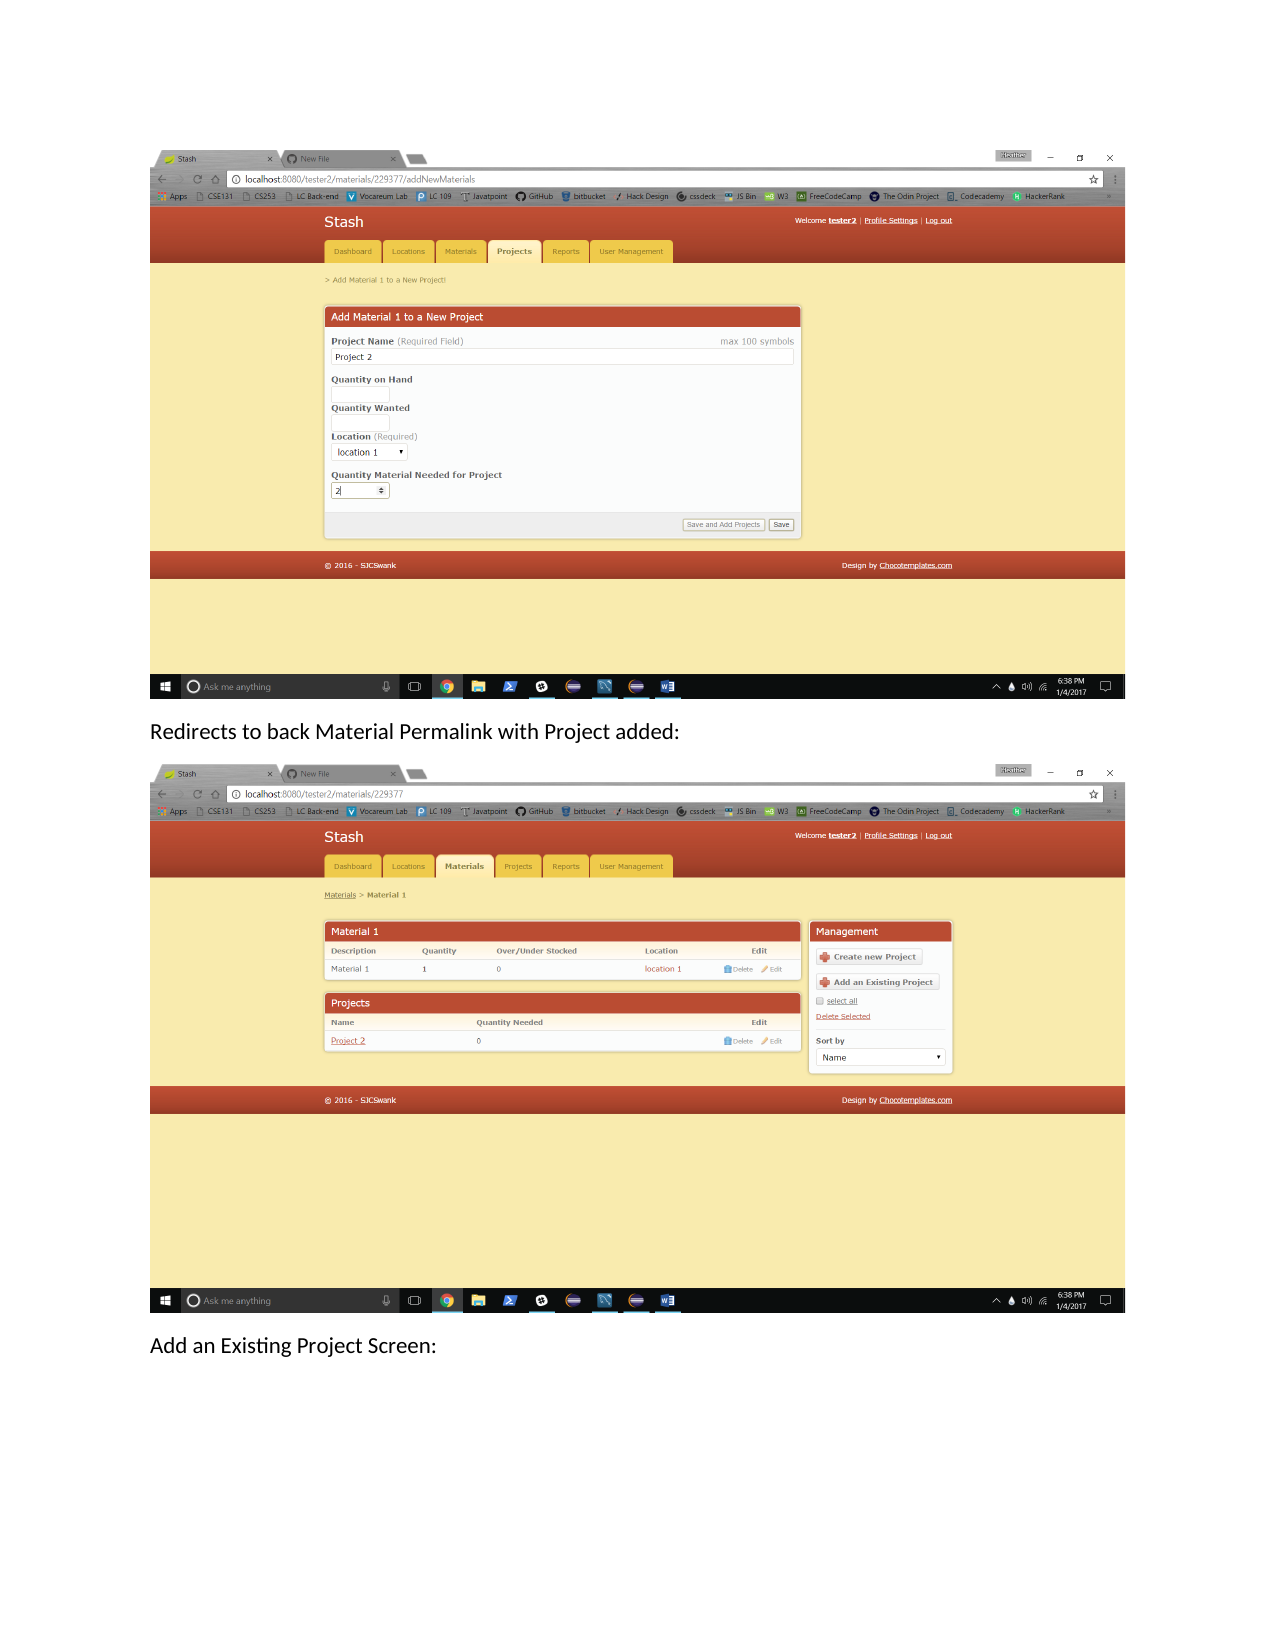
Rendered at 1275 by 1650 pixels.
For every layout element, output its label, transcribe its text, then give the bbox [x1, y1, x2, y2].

text Redirects to back Material Permalink with Project added: [150, 717, 1125, 745]
text Add an Existing Project Screen: [150, 1331, 1125, 1359]
picture [150, 150, 1125, 699]
picture [150, 764, 1125, 1313]
